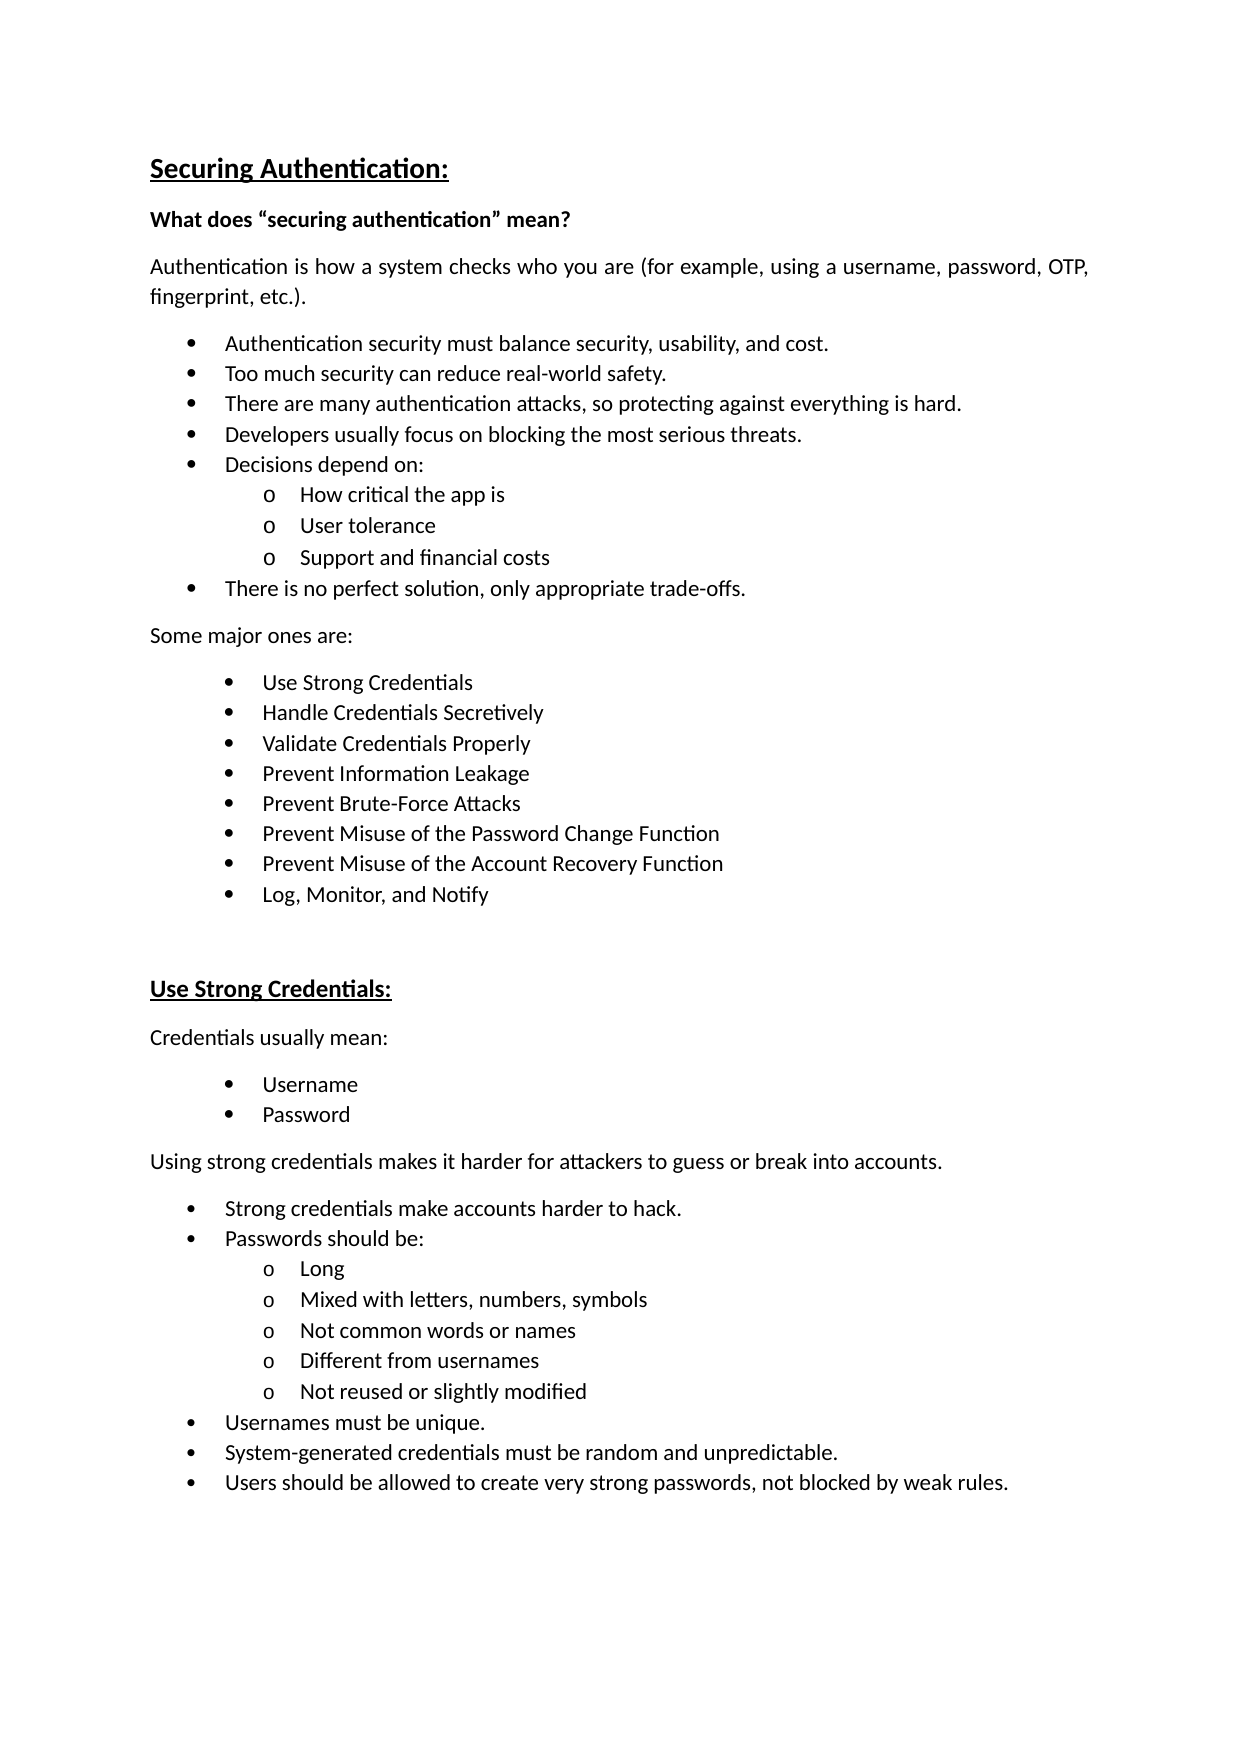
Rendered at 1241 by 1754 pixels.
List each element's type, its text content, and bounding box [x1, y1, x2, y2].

list Different from usernames [262, 1346, 1090, 1375]
list Not common words or names [262, 1316, 1090, 1344]
list Support and financial costs [262, 543, 1090, 572]
list Not reused or slightly modified [262, 1377, 1090, 1406]
list Decisions depend on: [187, 450, 1090, 478]
list Validate Credentials Properly [225, 729, 1090, 757]
list Use Strong Credentials [225, 668, 1090, 696]
list Prevent Brute-Force Attacks [225, 789, 1090, 817]
text Authentication is how a system checks who you are (for example, using a username, password, OTP, fingerprint, etc.). [150, 252, 1090, 310]
text Securing Authentication: [150, 150, 1090, 186]
text Use Strong Credentials: [150, 973, 1090, 1004]
list Authentication security must balance security, usability, and cost. [187, 329, 1090, 357]
text What does “securing authentication” mean? [150, 205, 1090, 233]
list Username [225, 1070, 1090, 1098]
list Usernames must be unique. [187, 1408, 1090, 1436]
text Some major ones are: [150, 621, 1090, 649]
list Passwords should be: [187, 1224, 1090, 1252]
list There are many authentication attacks, so protecting against everything is hard. [187, 389, 1090, 417]
list How critical the app is [262, 480, 1090, 509]
list Strong credentials make accounts harder to hack. [187, 1194, 1090, 1222]
text Credentials usually mean: [150, 1023, 1090, 1051]
list System-generated credentials must be random and unpredictable. [187, 1438, 1090, 1466]
list Password [225, 1100, 1090, 1128]
text Using strong credentials makes it harder for attackers to guess or break into accounts. [150, 1147, 1090, 1175]
list Log, Monitor, and Notify [225, 880, 1090, 908]
list Prevent Misuse of the Password Change Function [225, 819, 1090, 847]
list Prevent Information Leakage [225, 759, 1090, 787]
list Developers usually focus on blocking the most serious threats. [187, 420, 1090, 448]
list There is no perfect solution, only appropriate trade-offs. [187, 574, 1090, 602]
list Long [262, 1254, 1090, 1283]
list Handle Credentials Secretively [225, 698, 1090, 726]
list Users should be allowed to create very strong passwords, not blocked by weak rules. [187, 1468, 1090, 1496]
list Prevent Misuse of the Account Recovery Function [225, 849, 1090, 877]
list User tolerance [262, 512, 1090, 541]
list Mixed with letters, numbers, symbols [262, 1285, 1090, 1313]
list Too much security can reduce real-world safety. [187, 359, 1090, 387]
